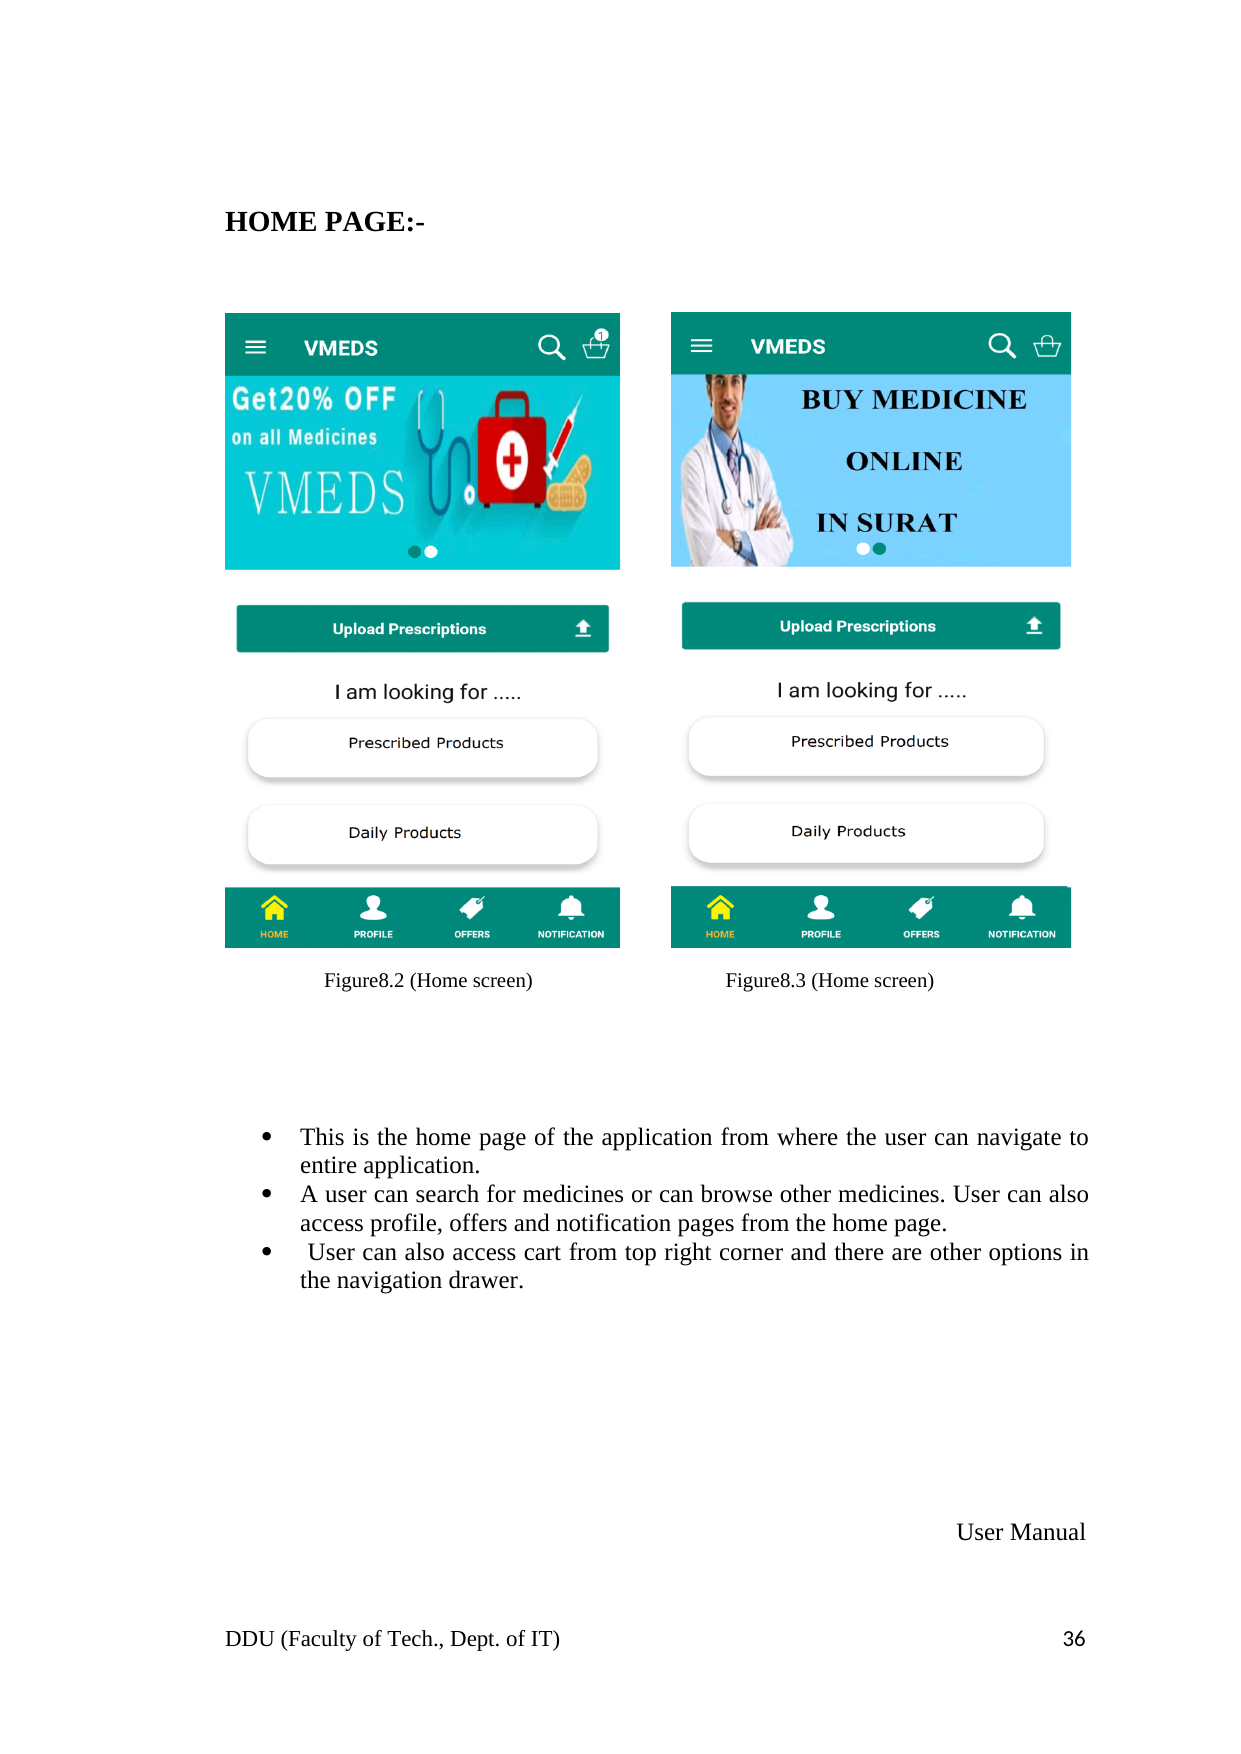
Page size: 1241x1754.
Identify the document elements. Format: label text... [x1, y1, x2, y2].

text User Manual [825, 1517, 1090, 1546]
list User can also access cart from top right corner and there are other options in the navigation drawer. [262, 1237, 1090, 1294]
picture [671, 312, 1072, 948]
picture [225, 313, 621, 948]
text Figure8.2 (Home screen) Figure8.3 (Home screen) [225, 968, 1090, 992]
text HOME PAGE:- [225, 204, 1090, 237]
list This is the home page of the application from where the user can navigate to entire application. [262, 1122, 1090, 1179]
list A user can search for medicines or can browse other medicines. User can also access profile, offers and notification pages from the home page. [262, 1179, 1090, 1237]
